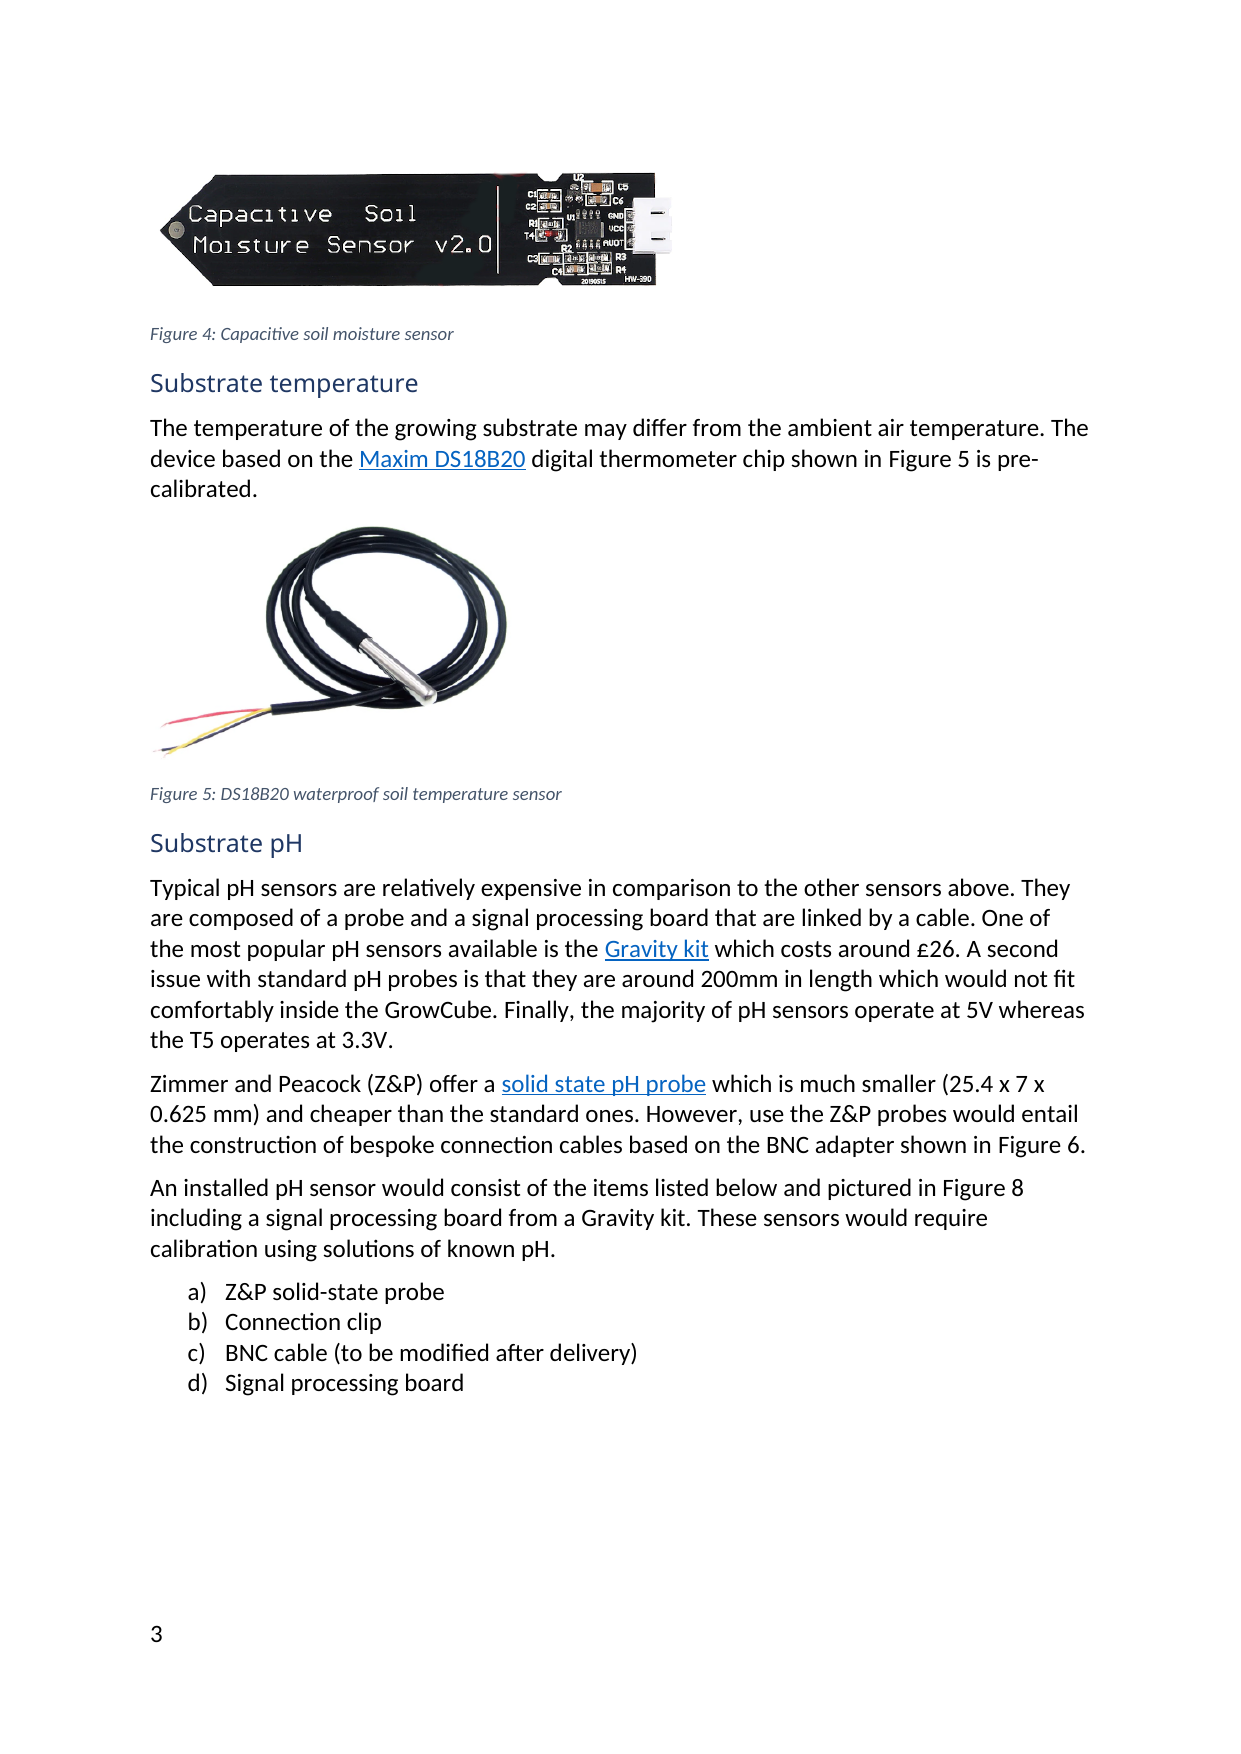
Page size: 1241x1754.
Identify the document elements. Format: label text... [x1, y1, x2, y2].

subtitle Substrate pH [150, 826, 1090, 859]
list Z&P solid-state probe [187, 1276, 1090, 1306]
picture [150, 516, 516, 770]
text An installed pH sensor would consist of the items listed below and pictured in Figure 8 including a signal processing board from a Gravity kit. These sensors would require calibration using solutions of known pH. [150, 1172, 1090, 1263]
text The temperature of the growing substrate may differ from the ambient air temperature. The device based on the Maxim DS18B20 digital thermometer chip shown in Figure 5 is pre-calibrated. [150, 412, 1090, 504]
subtitle Substrate temperature [150, 366, 1090, 400]
list BNC cable (to be modified after delivery) [187, 1337, 1090, 1367]
list Connection clip [187, 1306, 1090, 1337]
picture [150, 150, 673, 310]
text Zimmer and Peacock (Z&P) offer a solid state pH probe which is much smaller (25.4 x 7 x 0.625 mm) and cheaper than the standard ones. However, use the Z&P probes would entail the construction of bespoke connection cables based on the BNC adapter shown in Figure 8. [150, 1068, 1090, 1159]
text Typical pH sensors are relatively expensive in comparison to the other sensors above. They are composed of a probe and a signal processing board that are linked by a cable. One of the most popular pH sensors available is the Gravity kit which costs around £26. A second issue with standard pH probes is that they are around 200mm in length which would not fit comfortably inside the GrowCube. Finally, the majority of pH sensors operate at 5V whereas the T5 operates at 3.3V. [150, 872, 1090, 1055]
text Figure 4: Capacitive soil moisture sensor [150, 322, 1090, 345]
text Figure 5: DS18B20 waterproof soil temperature sensor [150, 782, 1090, 805]
list Signal processing board [187, 1367, 1090, 1398]
